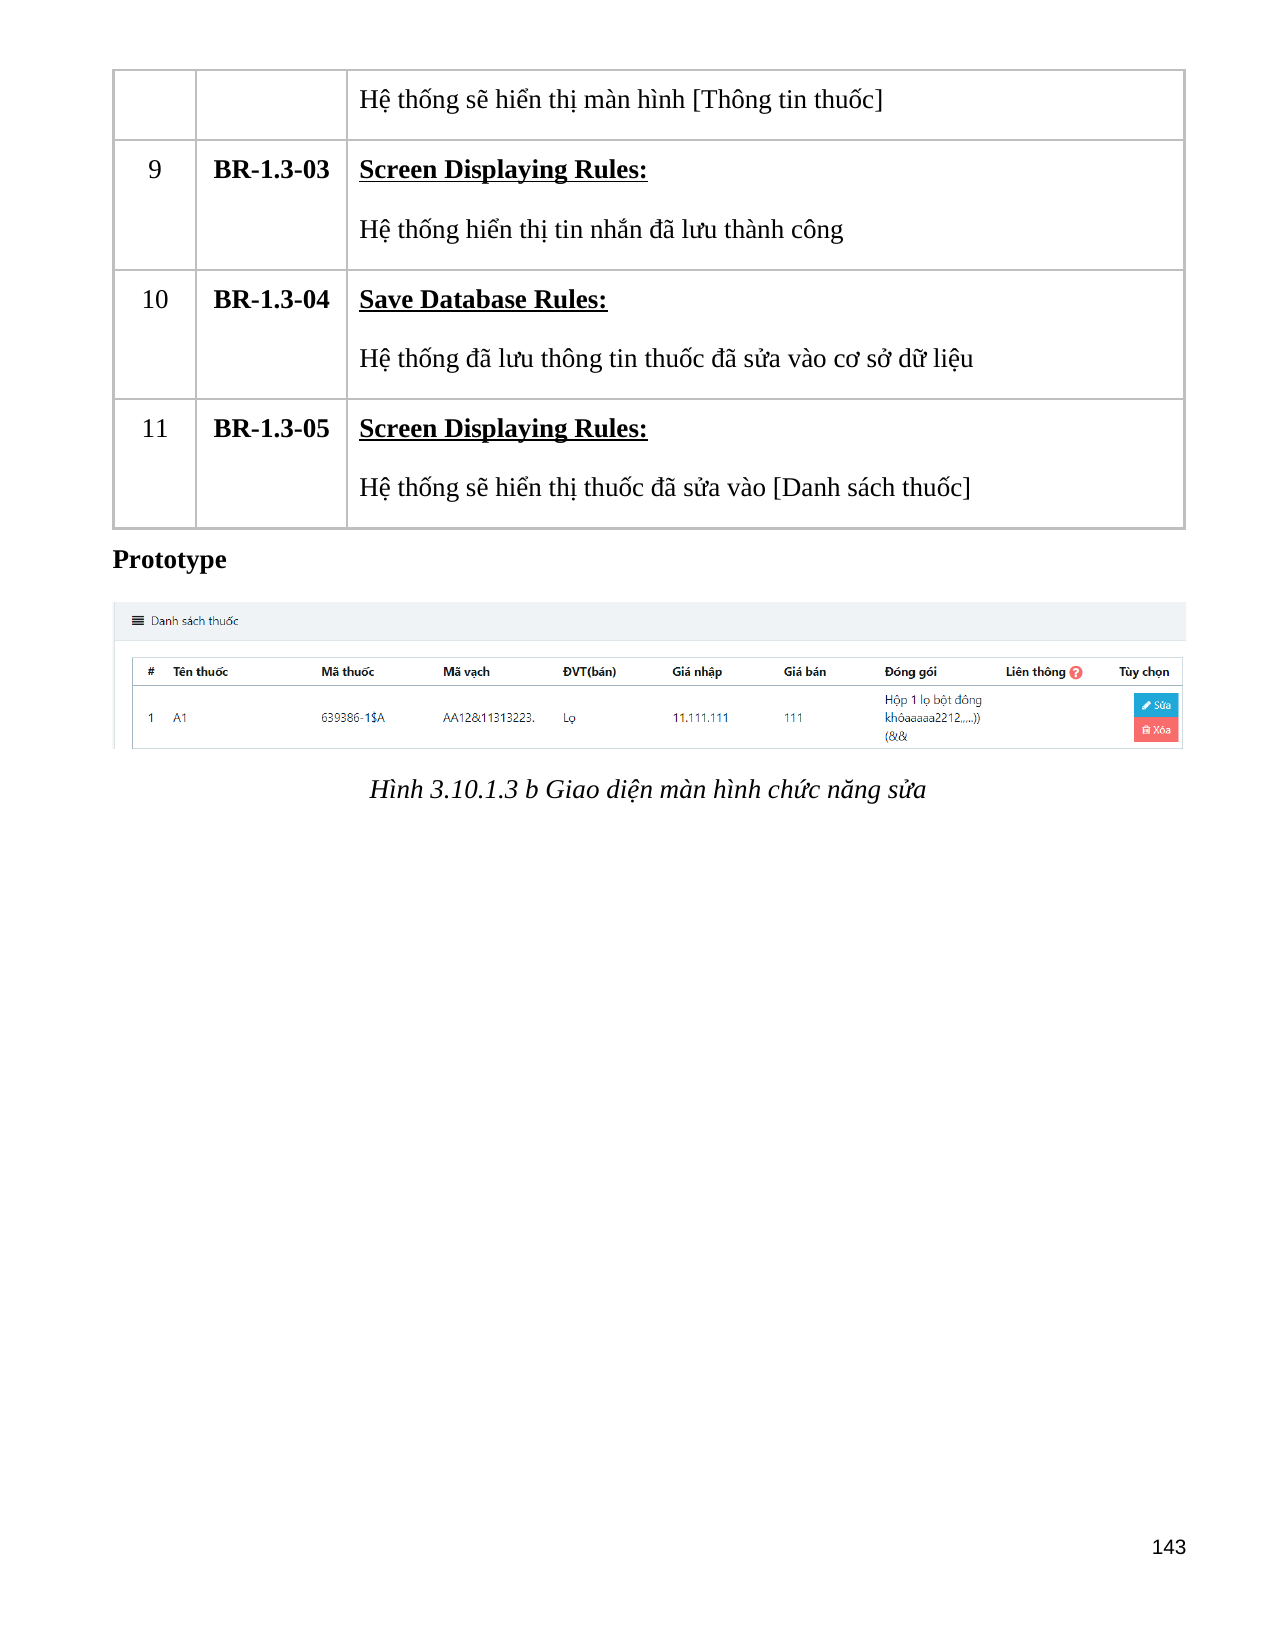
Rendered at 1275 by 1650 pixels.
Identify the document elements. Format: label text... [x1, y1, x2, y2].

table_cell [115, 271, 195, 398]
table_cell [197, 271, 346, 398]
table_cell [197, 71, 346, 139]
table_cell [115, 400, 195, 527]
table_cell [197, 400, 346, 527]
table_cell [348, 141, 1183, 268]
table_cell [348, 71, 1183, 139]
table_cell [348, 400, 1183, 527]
picture [112, 602, 1187, 749]
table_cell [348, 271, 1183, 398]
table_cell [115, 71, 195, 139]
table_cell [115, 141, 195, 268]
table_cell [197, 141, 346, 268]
text Prototype [112, 543, 1186, 574]
text Hình 3.10.1.3 b Giao diện màn hình chức năng sửa [112, 773, 1186, 804]
